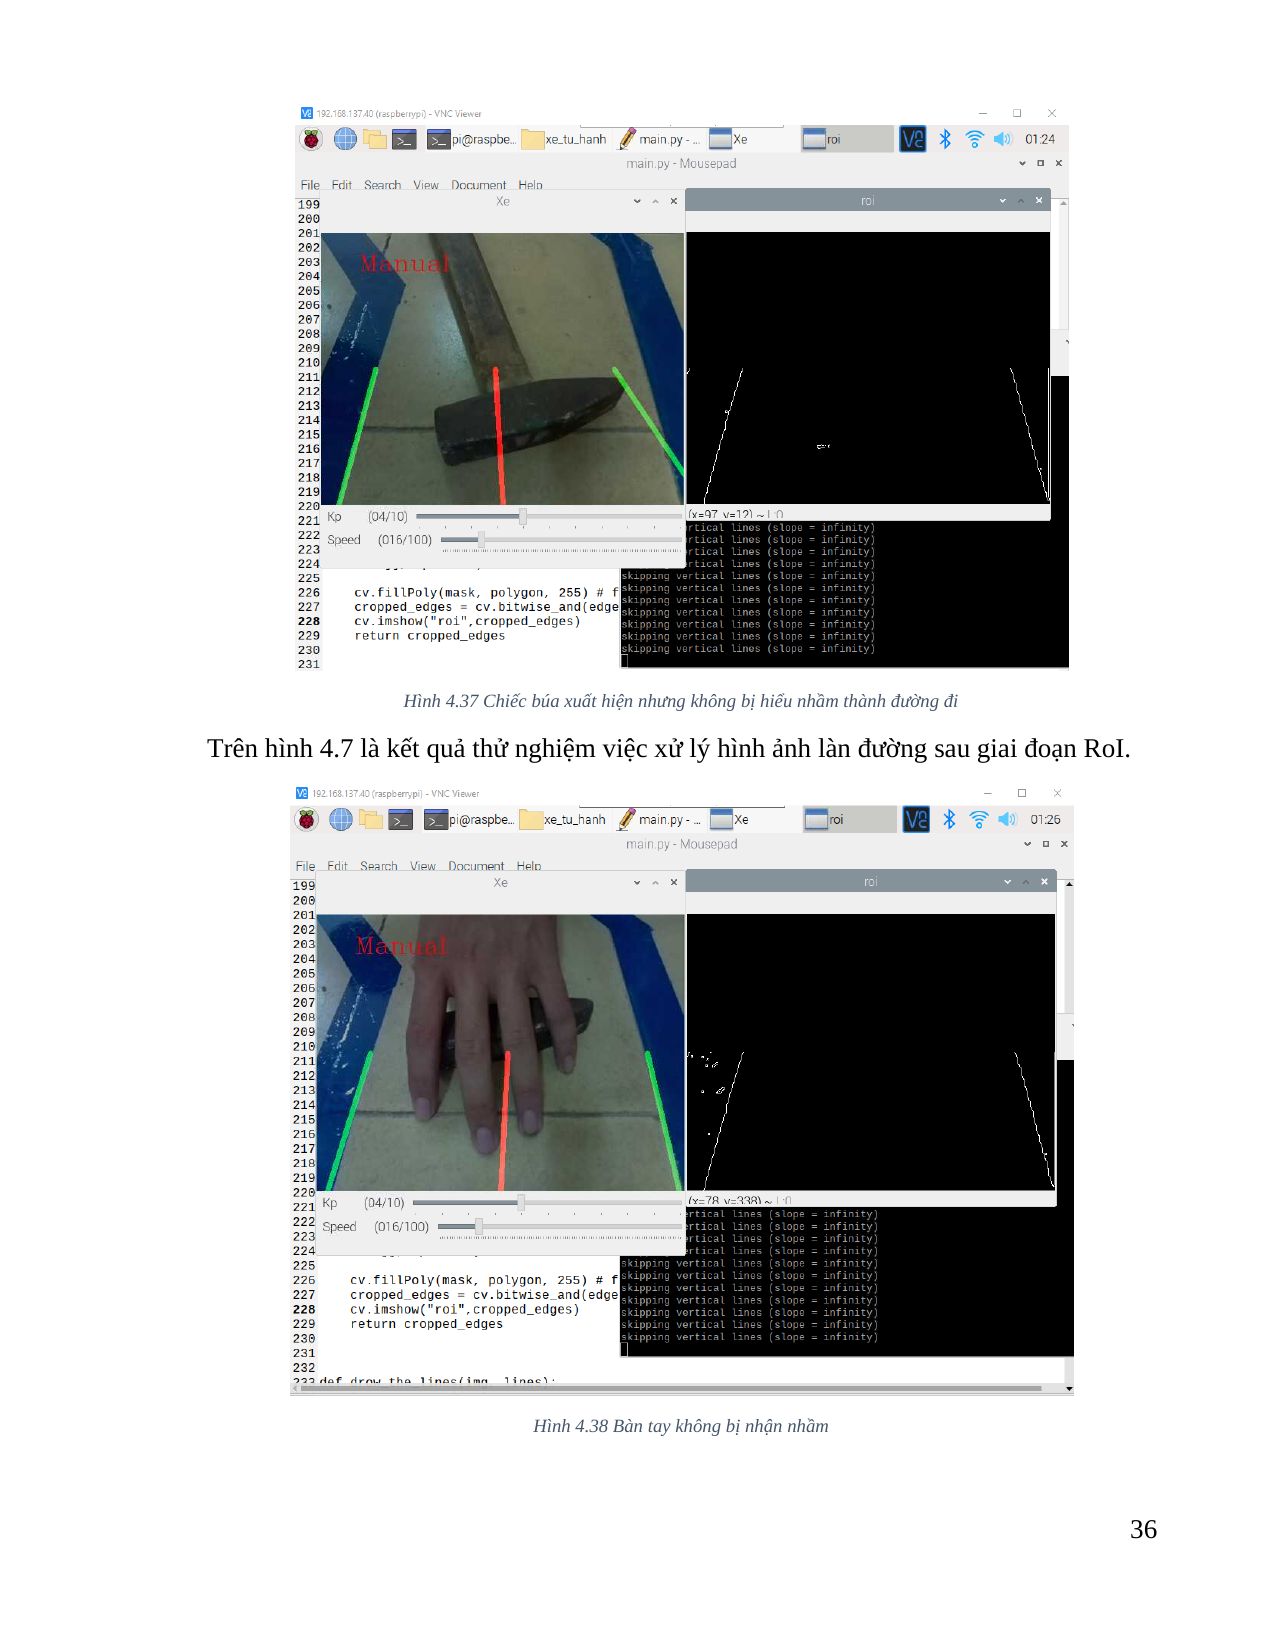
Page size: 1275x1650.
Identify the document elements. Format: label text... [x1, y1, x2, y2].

picture [290, 782, 1074, 1396]
text Trên hình 4.7 là kết quả thử nghiệm việc xử lý hình ảnh làn đường sau giai đoạn RoI. [207, 732, 1157, 763]
picture [295, 103, 1069, 671]
